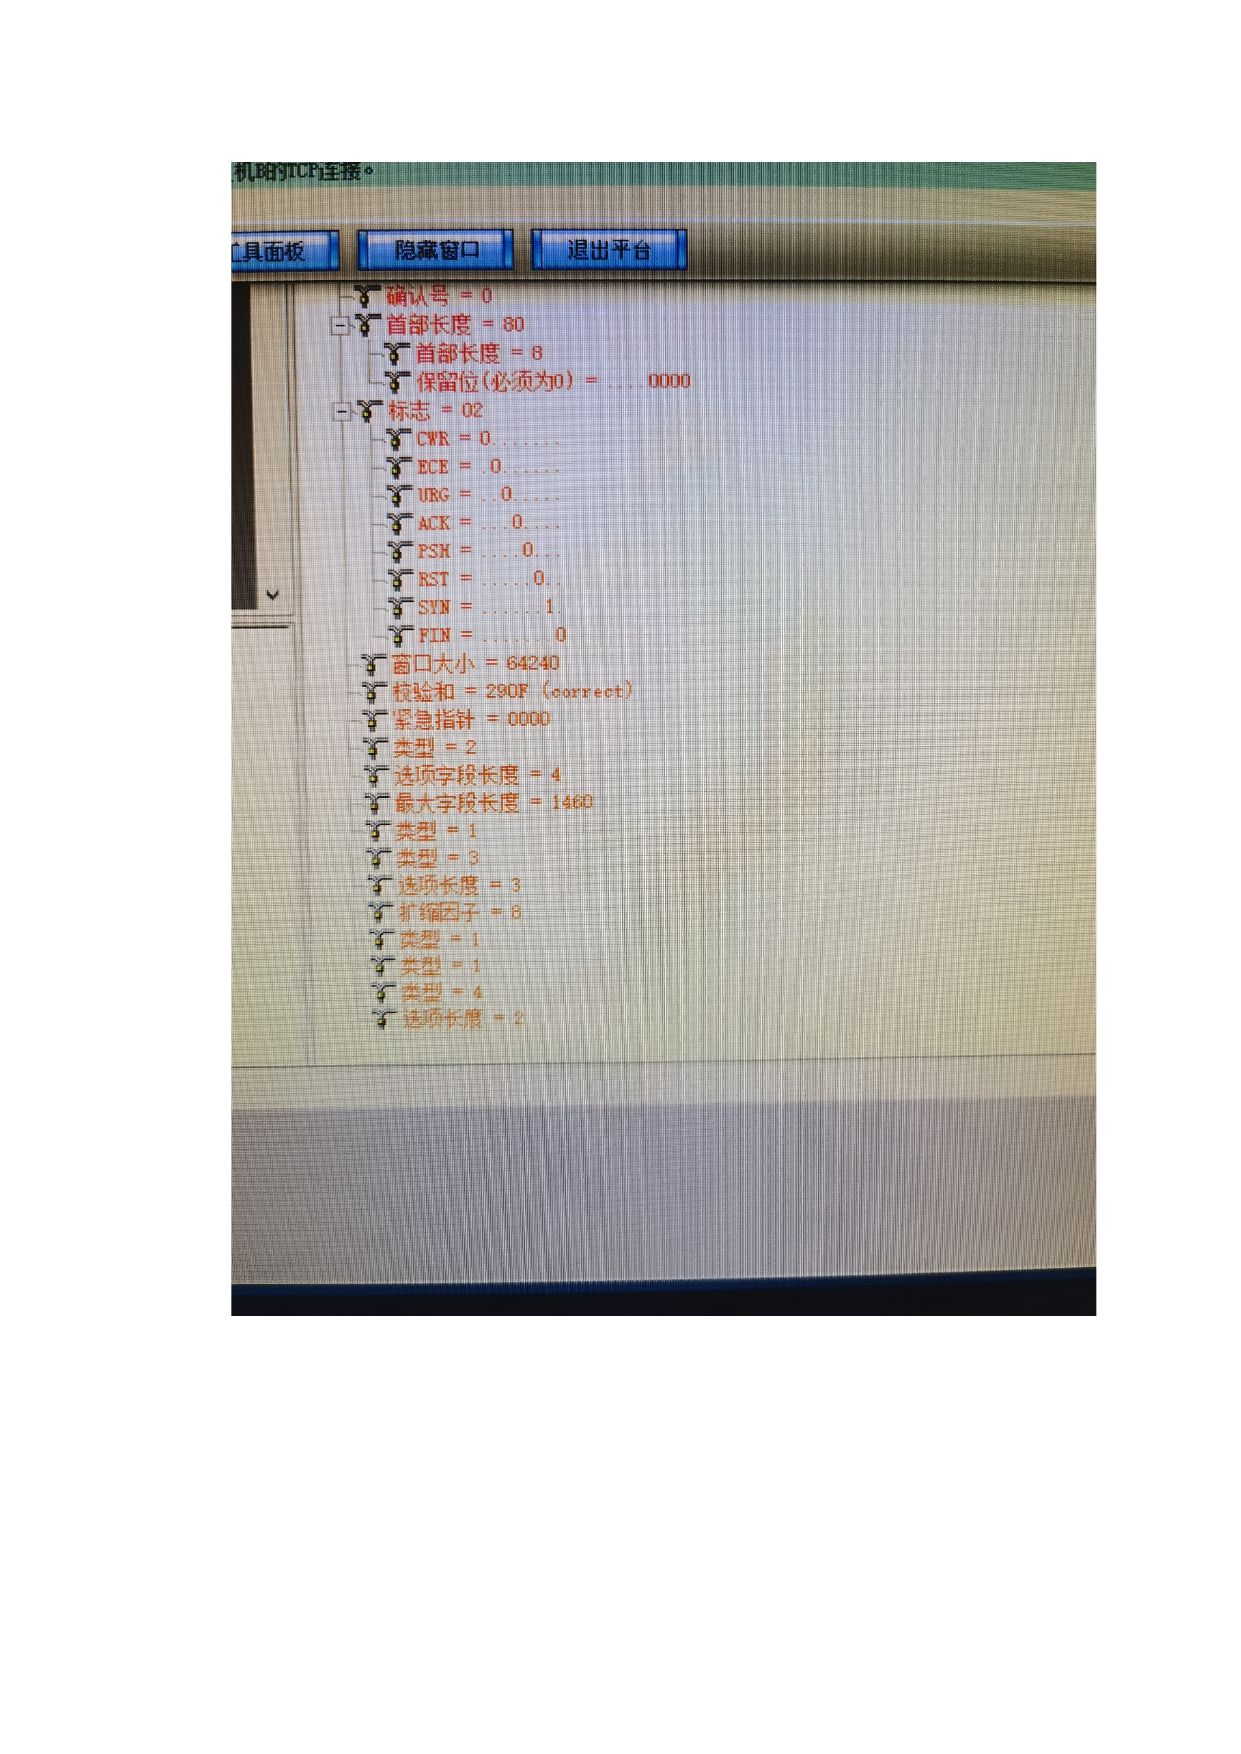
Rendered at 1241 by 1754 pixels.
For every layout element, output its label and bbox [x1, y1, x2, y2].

picture [231, 162, 1097, 1316]
